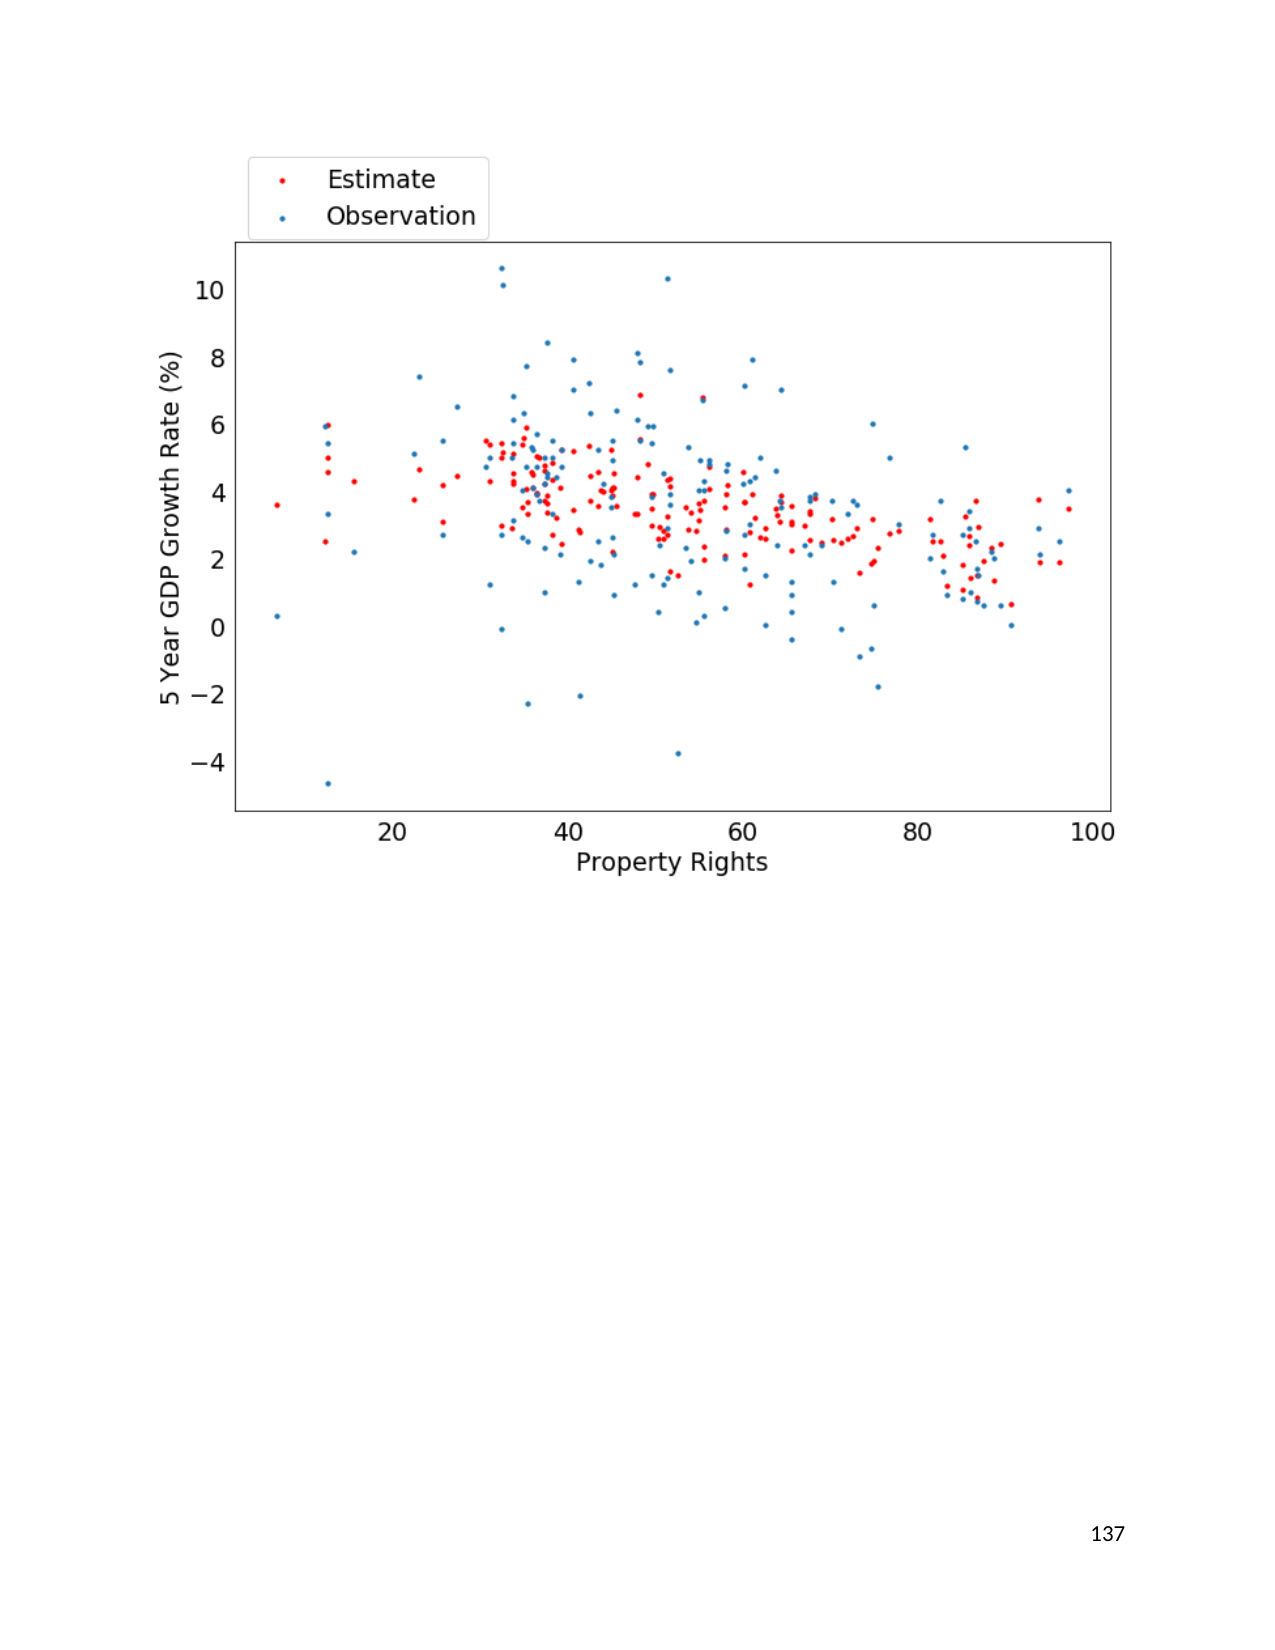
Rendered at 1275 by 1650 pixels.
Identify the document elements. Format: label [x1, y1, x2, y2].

picture [150, 150, 1125, 884]
